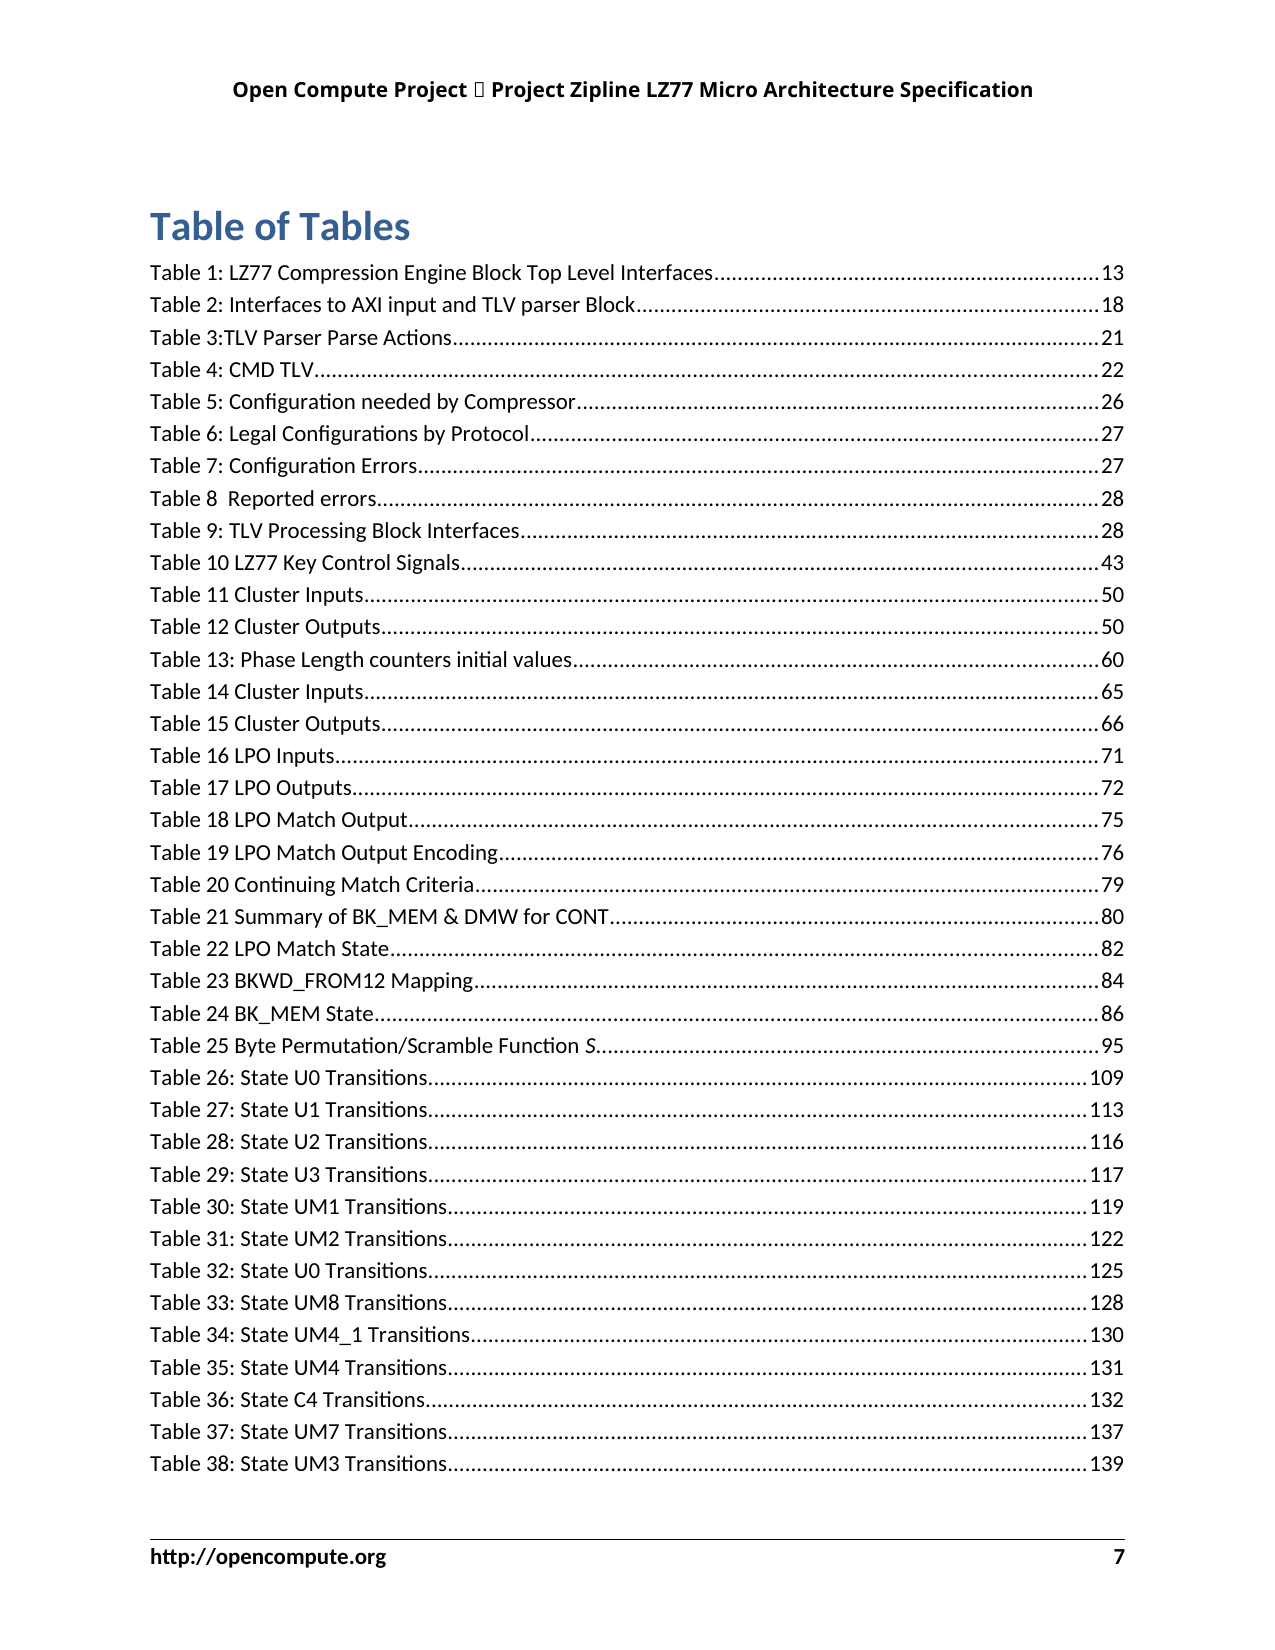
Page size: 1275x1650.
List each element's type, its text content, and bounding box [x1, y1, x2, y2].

text Table 3:TLV Parser Parse Actions 21 [150, 323, 1125, 351]
text Table 20 Continuing Match Criteria 79 [150, 870, 1125, 898]
text Table 2: Interfaces to AXI input and TLV parser Block 18 [150, 291, 1125, 319]
text Table 17 LPO Outputs 72 [150, 773, 1125, 801]
text Table 14 Cluster Inputs 65 [150, 677, 1125, 705]
text Table 21 Summary of BK_MEM & DMW for CONT 80 [150, 902, 1125, 930]
text Table 7: Configuration Errors 27 [150, 452, 1125, 479]
subtitle Table of Tables [150, 200, 1125, 251]
text Table 5: Configuration needed by Compressor 26 [150, 387, 1125, 415]
text Table 18 LPO Match Output 75 [150, 806, 1125, 834]
text Table 31: State UM2 Transitions 122 [150, 1224, 1125, 1252]
text Table 38: State UM3 Transitions 139 [150, 1449, 1125, 1477]
text Table 10 LZ77 Key Control Signals 43 [150, 548, 1125, 576]
text Table 1: LZ77 Compression Engine Block Top Level Interfaces 13 [150, 258, 1125, 286]
text Table 32: State U0 Transitions 125 [150, 1256, 1125, 1284]
text Table 23 BKWD_FROM12 Mapping 84 [150, 967, 1125, 994]
text Table 35: State UM4 Transitions 131 [150, 1353, 1125, 1381]
text Table 27: State U1 Transitions 113 [150, 1095, 1125, 1123]
text Table 33: State UM8 Transitions 128 [150, 1288, 1125, 1316]
text Table 30: State UM1 Transitions 119 [150, 1192, 1125, 1220]
text Table 28: State U2 Transitions 116 [150, 1127, 1125, 1156]
text Table 37: State UM7 Transitions 137 [150, 1417, 1125, 1445]
text Table 36: State C4 Transitions 132 [150, 1385, 1125, 1413]
text Table 12 Cluster Outputs 50 [150, 612, 1125, 641]
text Table 15 Cluster Outputs 66 [150, 709, 1125, 737]
text Table 4: CMD TLV 22 [150, 355, 1125, 383]
text Table 8 Reported errors 28 [150, 484, 1125, 512]
text Table 9: TLV Processing Block Interfaces 28 [150, 516, 1125, 544]
text Table 34: State UM4_1 Transitions 130 [150, 1321, 1125, 1349]
text Table 25 Byte Permutation/Scramble Function S 95 [150, 1031, 1125, 1059]
text Table 13: Phase Length counters initial values 60 [150, 645, 1125, 673]
text Table 24 BK_MEM State 86 [150, 999, 1125, 1027]
text Table 29: State U3 Transitions 117 [150, 1160, 1125, 1188]
text Table 22 LPO Match State 82 [150, 934, 1125, 962]
text Table 19 LPO Match Output Encoding 76 [150, 838, 1125, 866]
text Table 6: Legal Configurations by Protocol 27 [150, 419, 1125, 447]
text Table 16 LPO Inputs 71 [150, 741, 1125, 769]
text Table 11 Cluster Inputs 50 [150, 580, 1125, 608]
text Table 26: State U0 Transitions 109 [150, 1063, 1125, 1091]
